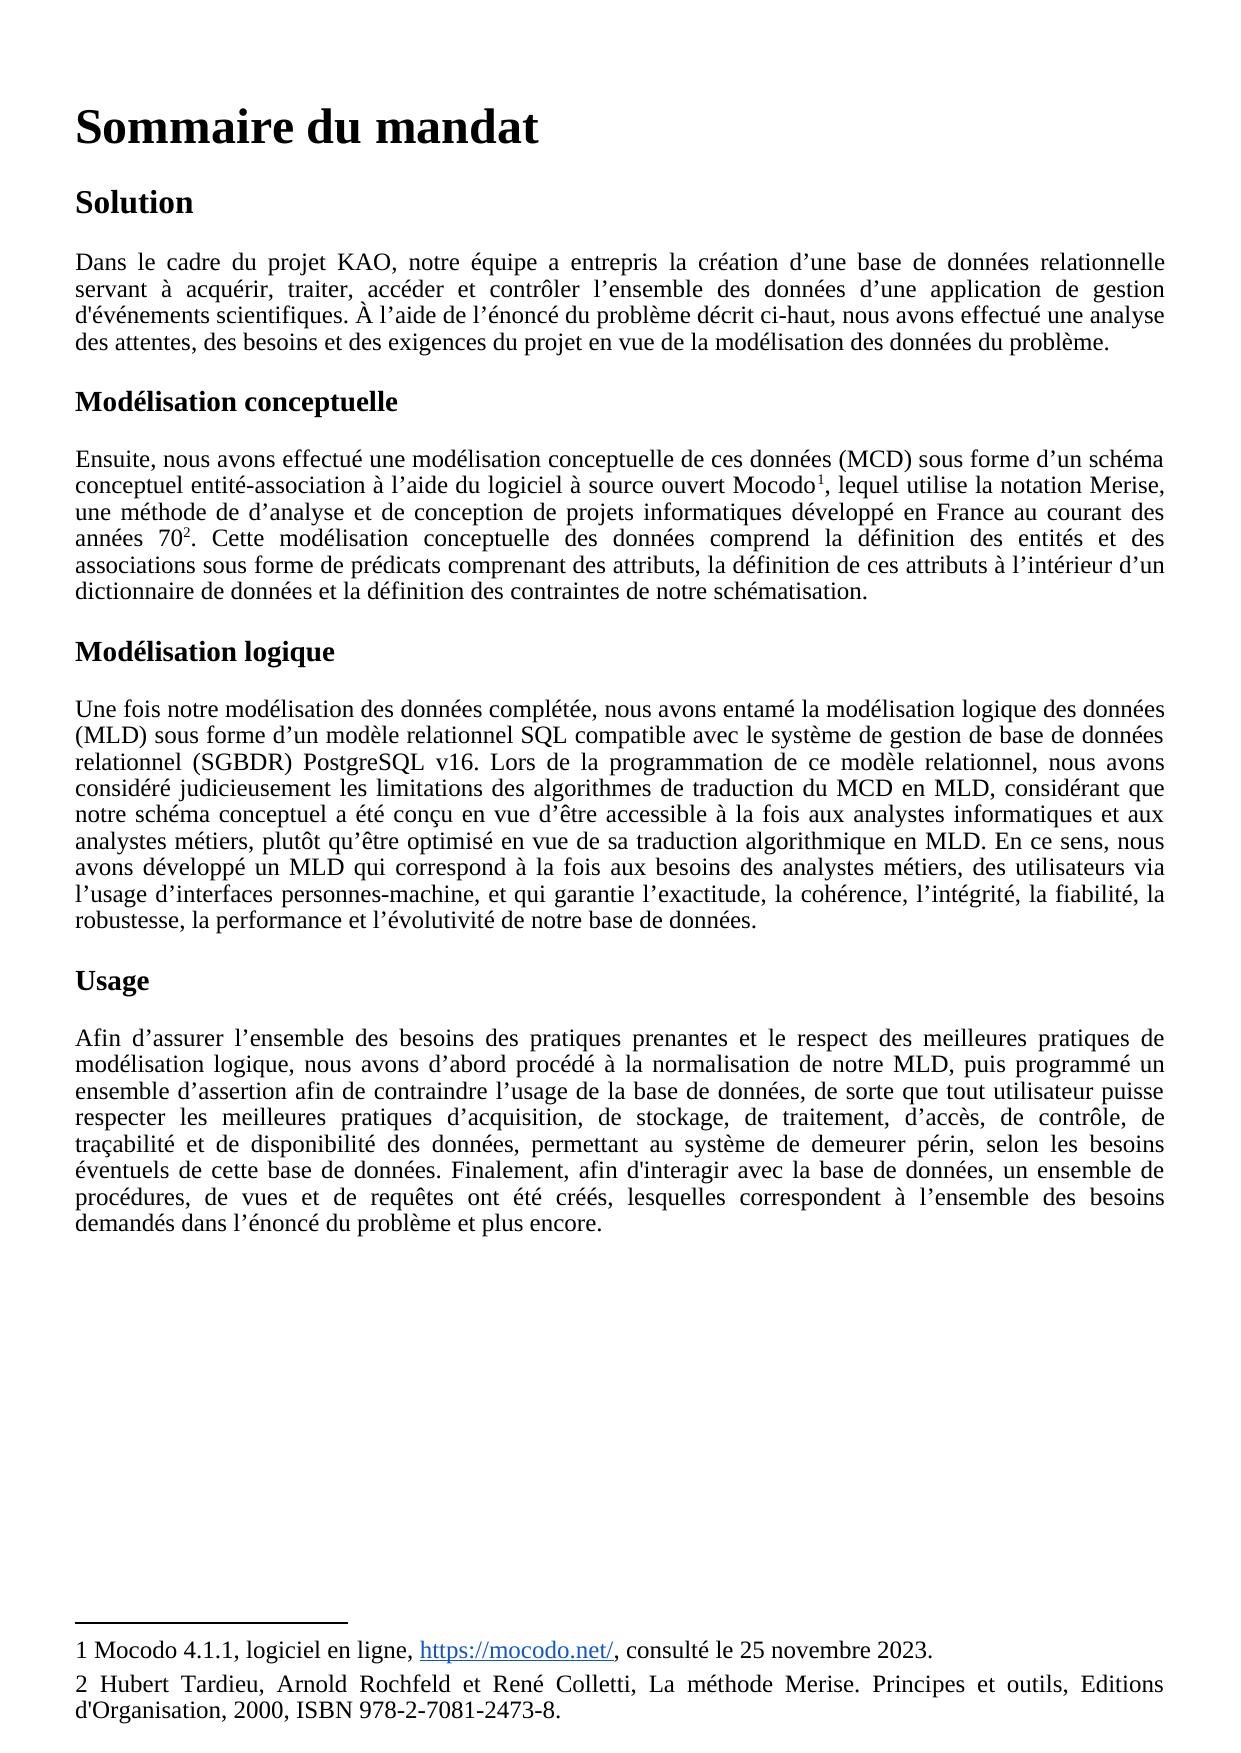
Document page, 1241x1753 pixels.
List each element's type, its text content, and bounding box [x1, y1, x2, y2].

subtitle Solution [75, 183, 1166, 221]
text Ensuite, nous avons effectué une modélisation conceptuelle de ces données (MCD) sous forme d’un schéma conceptuel entité-association à l’aide du logiciel à source ouvert Mocodo, lequel utilise la notation Merise, une méthode de d’analyse et de conception de projets informatiques développé en France au courant des années 70. Cette modélisation conceptuelle des données comprend la définition des entités et des associations sous forme de prédicats comprenant des attributs, la définition de ces attributs à l’intérieur d’un dictionnaire de données et la définition des contraintes de notre schématisation. [75, 446, 1166, 605]
subtitle Modélisation conceptuelle [75, 384, 1166, 418]
text Dans le cadre du projet KAO, notre équipe a entrepris la création d’une base de données relationnelle servant à acquérir, traiter, accéder et contrôler l’ensemble des données d’une application de gestion d'événements scientifiques. À l’aide de l’énoncé du problème décrit ci-haut, nous avons effectué une analyse des attentes, des besoins et des exigences du projet en vue de la modélisation des données du problème. [75, 250, 1166, 355]
subtitle Usage [75, 963, 1166, 996]
text Une fois notre modélisation des données complétée, nous avons entamé la modélisation logique des données (MLD) sous forme d’un modèle relationnel SQL compatible avec le système de gestion de base de données relationnel (SGBDR) PostgreSQL v16. Lors de la programmation de ce modèle relationnel, nous avons considéré judicieusement les limitations des algorithmes de traduction du MCD en MLD, considérant que notre schéma conceptuel a été conçu en vue d’être accessible à la fois aux analystes informatiques et aux analystes métiers, plutôt qu’être optimisé en vue de sa traduction algorithmique en MLD. En ce sens, nous avons développé un MLD qui correspond à la fois aux besoins des analystes métiers, des utilisateurs via l’usage d’interfaces personnes-machine, et qui garantie l’exactitude, la cohérence, l’intégrité, la fiabilité, la robustesse, la performance et l’évolutivité de notre base de données. [75, 696, 1166, 934]
text Afin d’assurer l’ensemble des besoins des pratiques prenantes et le respect des meilleures pratiques de modélisation logique, nous avons d’abord procédé à la normalisation de notre MLD, puis programmé un ensemble d’assertion afin de contraindre l’usage de la base de données, de sorte que tout utilisateur puisse respecter les meilleures pratiques d’acquisition, de stockage, de traitement, d’accès, de contrôle, de traçabilité et de disponibilité des données, permettant au système de demeurer périn, selon les besoins éventuels de cette base de données. Finalement, afin d'interagir avec la base de données, un ensemble de procédures, de vues et de requêtes ont été créés, lesquelles correspondent à l’ensemble des besoins demandés dans l’énoncé du problème et plus encore. [75, 1025, 1166, 1237]
subtitle Sommaire du mandat [75, 101, 1166, 154]
subtitle Modélisation logique [75, 634, 1166, 667]
